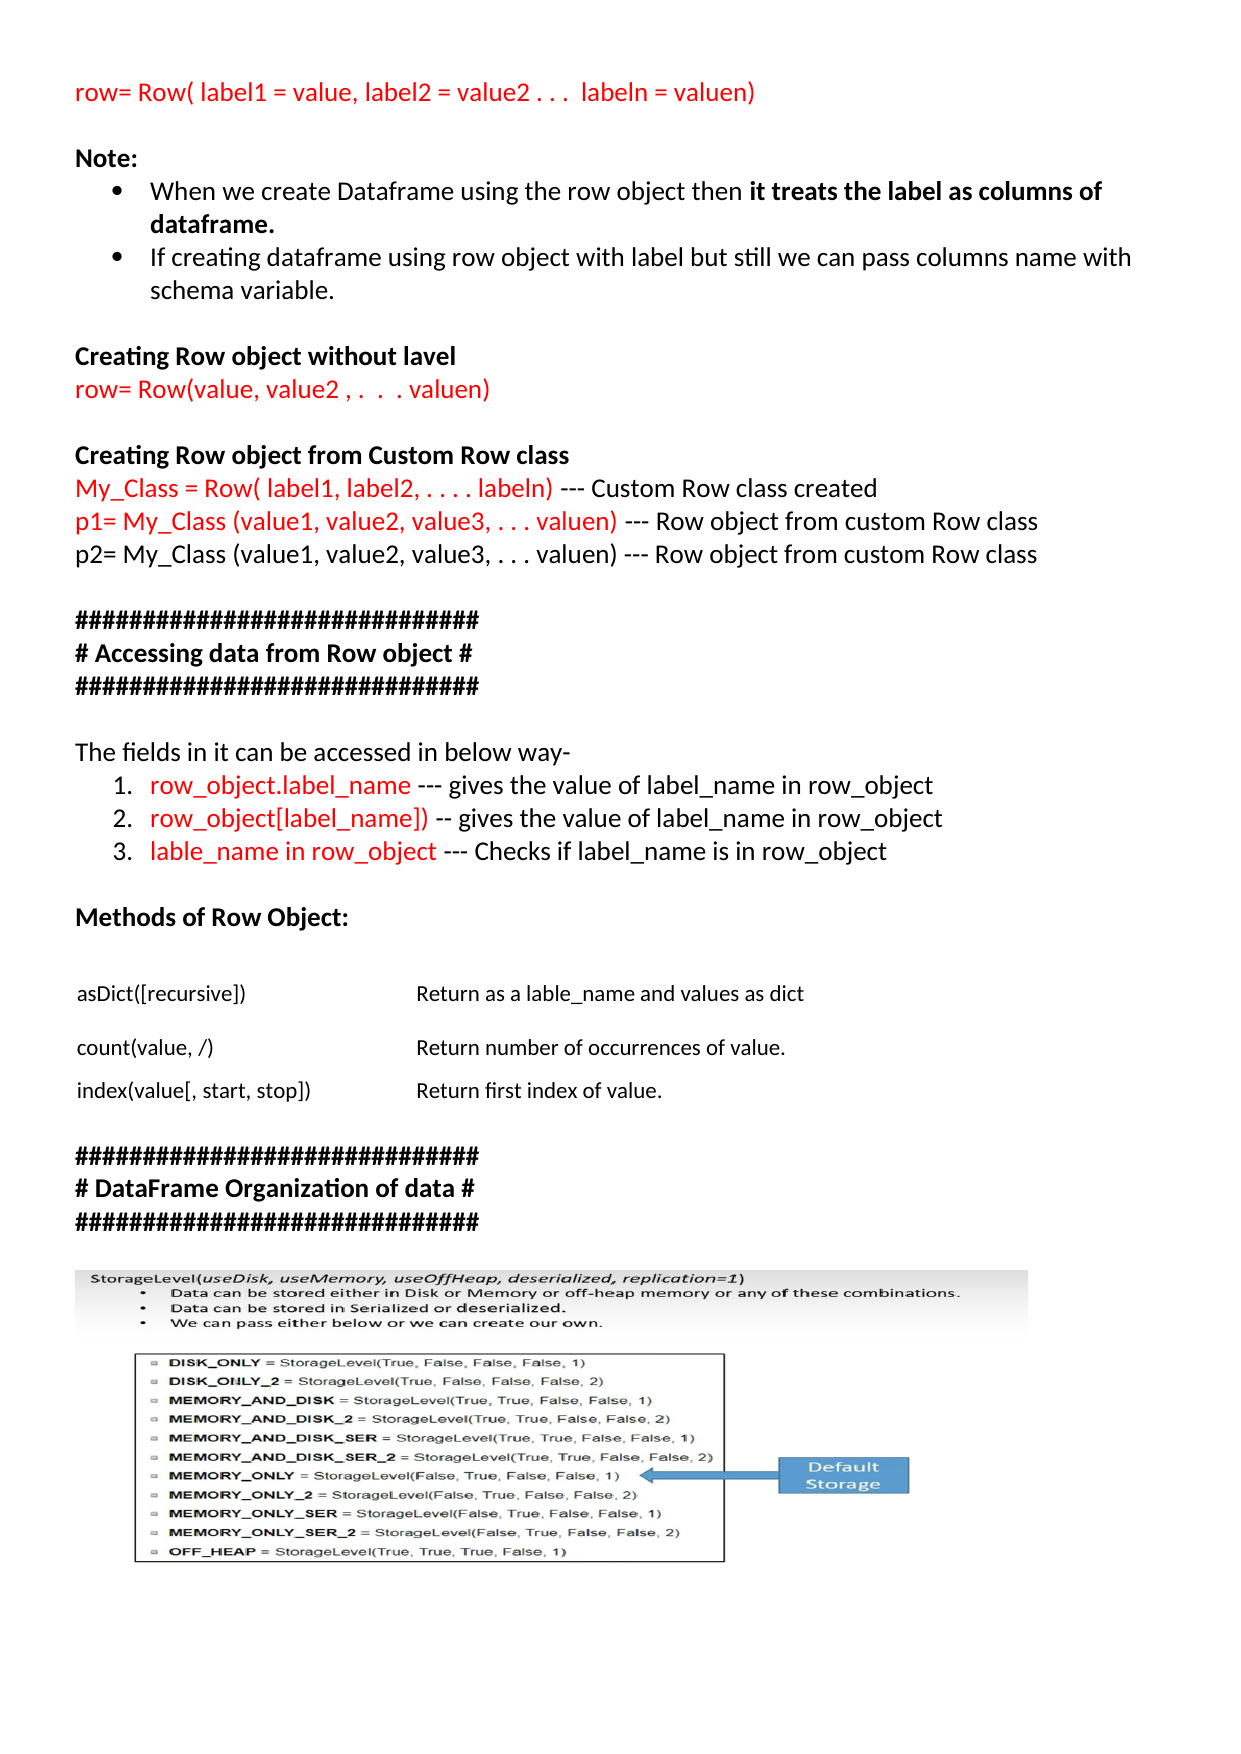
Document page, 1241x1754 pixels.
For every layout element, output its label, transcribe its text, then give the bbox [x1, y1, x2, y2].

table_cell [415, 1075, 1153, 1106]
text Note: [75, 141, 1165, 174]
list row_object[label_name]) -- gives the value of label_name in row_object [112, 801, 1165, 834]
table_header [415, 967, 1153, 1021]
text p2= My_Class (value1, value2, value3, . . . valuen) --- Row object from custom Row class [75, 537, 1165, 570]
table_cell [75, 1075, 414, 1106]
text row= Row(value, value2 , . . . valuen) [75, 372, 1165, 405]
list lable_name in row_object --- Checks if label_name is in row_object [112, 834, 1165, 867]
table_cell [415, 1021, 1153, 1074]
picture [75, 1270, 1029, 1578]
text p1= My_Class (value1, value2, value3, . . . valuen) --- Row object from custom Row class [75, 504, 1165, 537]
text Methods of Row Object: [75, 901, 1165, 933]
text ############################## [75, 603, 1165, 636]
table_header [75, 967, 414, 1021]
text ############################## [75, 1205, 1165, 1238]
text ############################## [75, 1139, 1165, 1172]
text Creating Row object without lavel [75, 339, 1165, 372]
text The fields in it can be accessed in below way- [75, 735, 1165, 768]
list When we create Dataframe using the row object then it treats the label as columns of dataframe. [112, 174, 1165, 240]
text # Accessing data from Row object # [75, 636, 1165, 669]
text # DataFrame Organization of data # [75, 1172, 1165, 1205]
text ############################## [75, 669, 1165, 702]
text row= Row( label1 = value, label2 = value2 . . . labeln = valuen) [75, 75, 1165, 108]
list row_object.label_name --- gives the value of label_name in row_object [112, 768, 1165, 801]
text My_Class = Row( label1, label2, . . . . labeln) --- Custom Row class created [75, 471, 1165, 504]
text Creating Row object from Custom Row class [75, 438, 1165, 471]
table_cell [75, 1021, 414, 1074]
list If creating dataframe using row object with label but still we can pass columns name with schema variable. [112, 240, 1165, 306]
